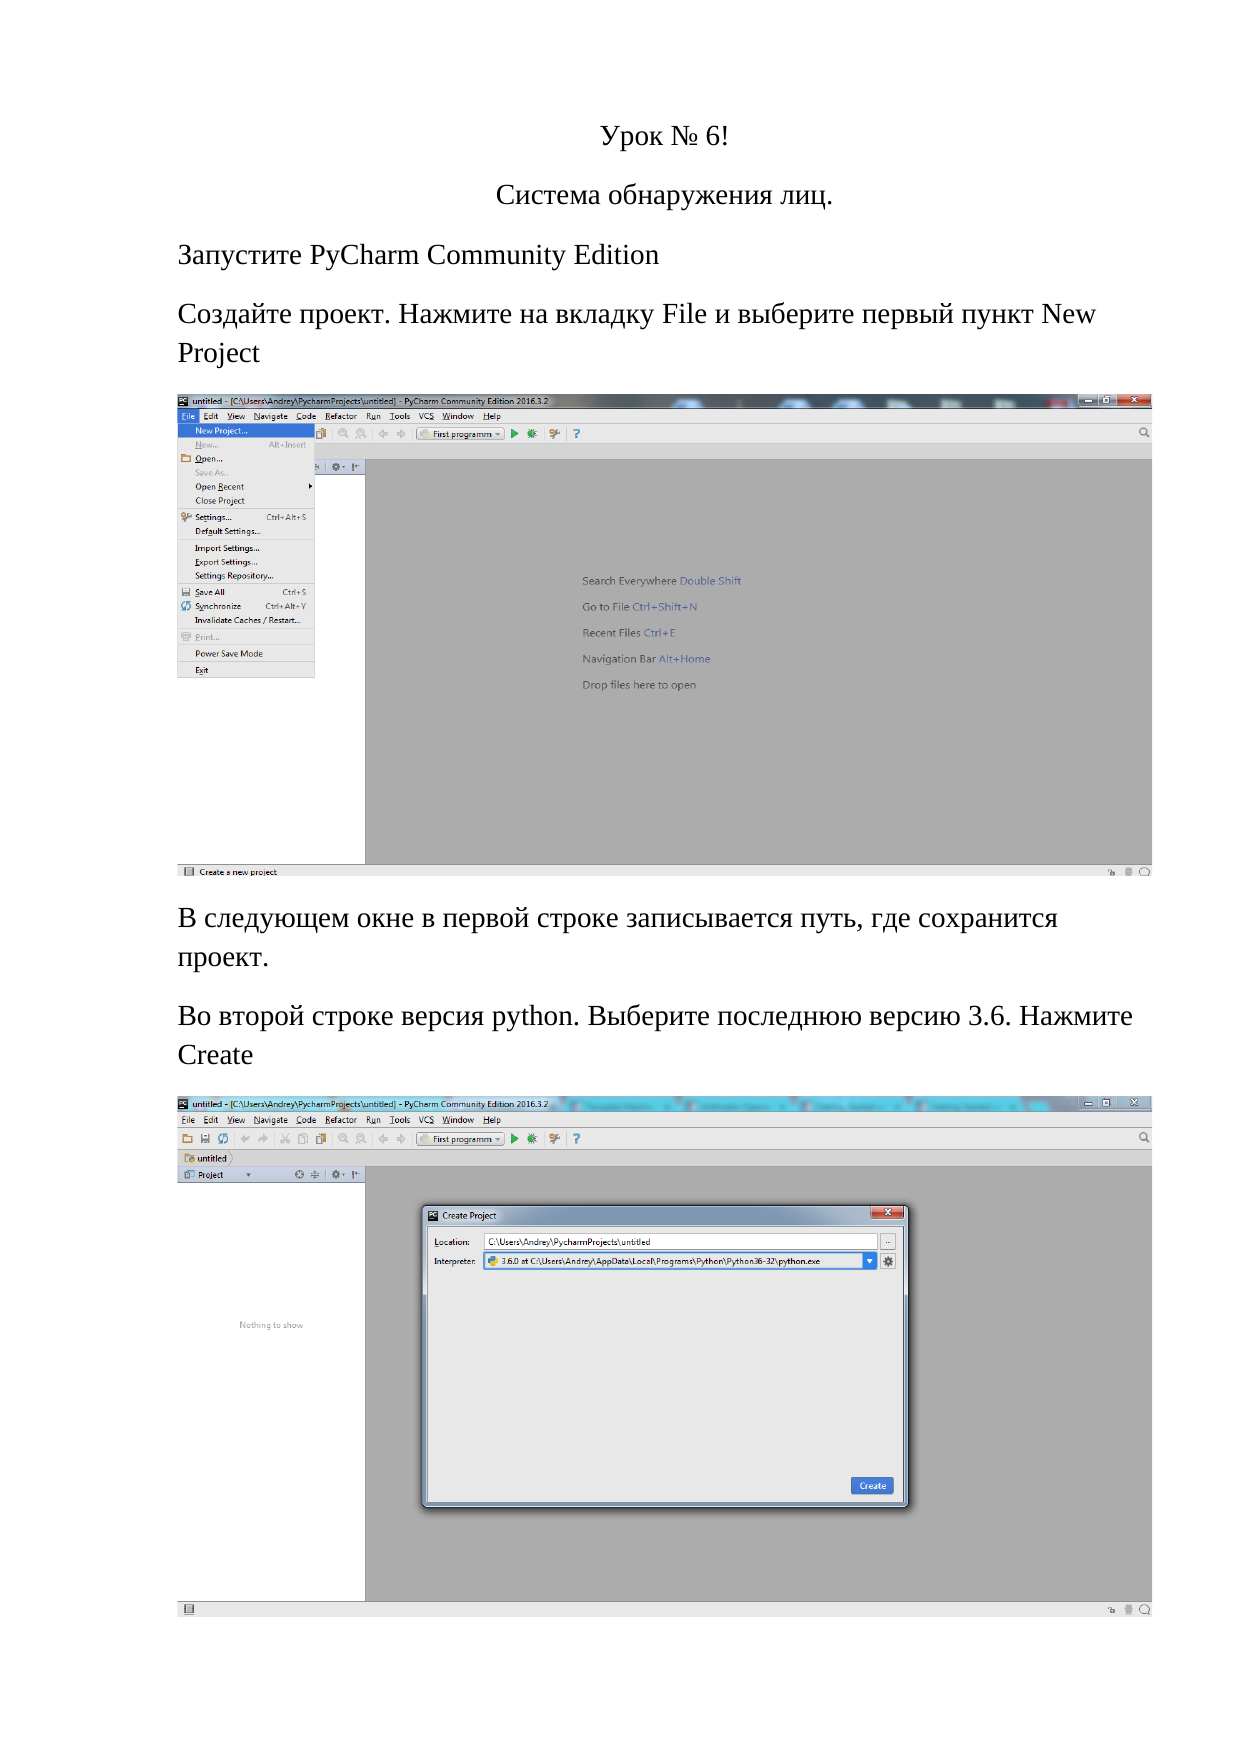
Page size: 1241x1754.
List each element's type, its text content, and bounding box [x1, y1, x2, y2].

picture [177, 394, 1153, 876]
text Во второй строке версия python. Выберите последнюю версию 3.6. Нажмите Create [177, 998, 1152, 1070]
text В следующем окне в первой строке записывается путь, где сохранится проект. [177, 900, 1152, 972]
text Урок № 6! [177, 118, 1152, 152]
text Запустите PyCharm Community Edition [177, 237, 1152, 270]
picture [177, 1096, 1153, 1617]
text Система обнаружения лиц. [177, 177, 1152, 211]
text Создайте проект. Нажмите на вкладку File и выберите первый пункт New Project [177, 296, 1152, 368]
